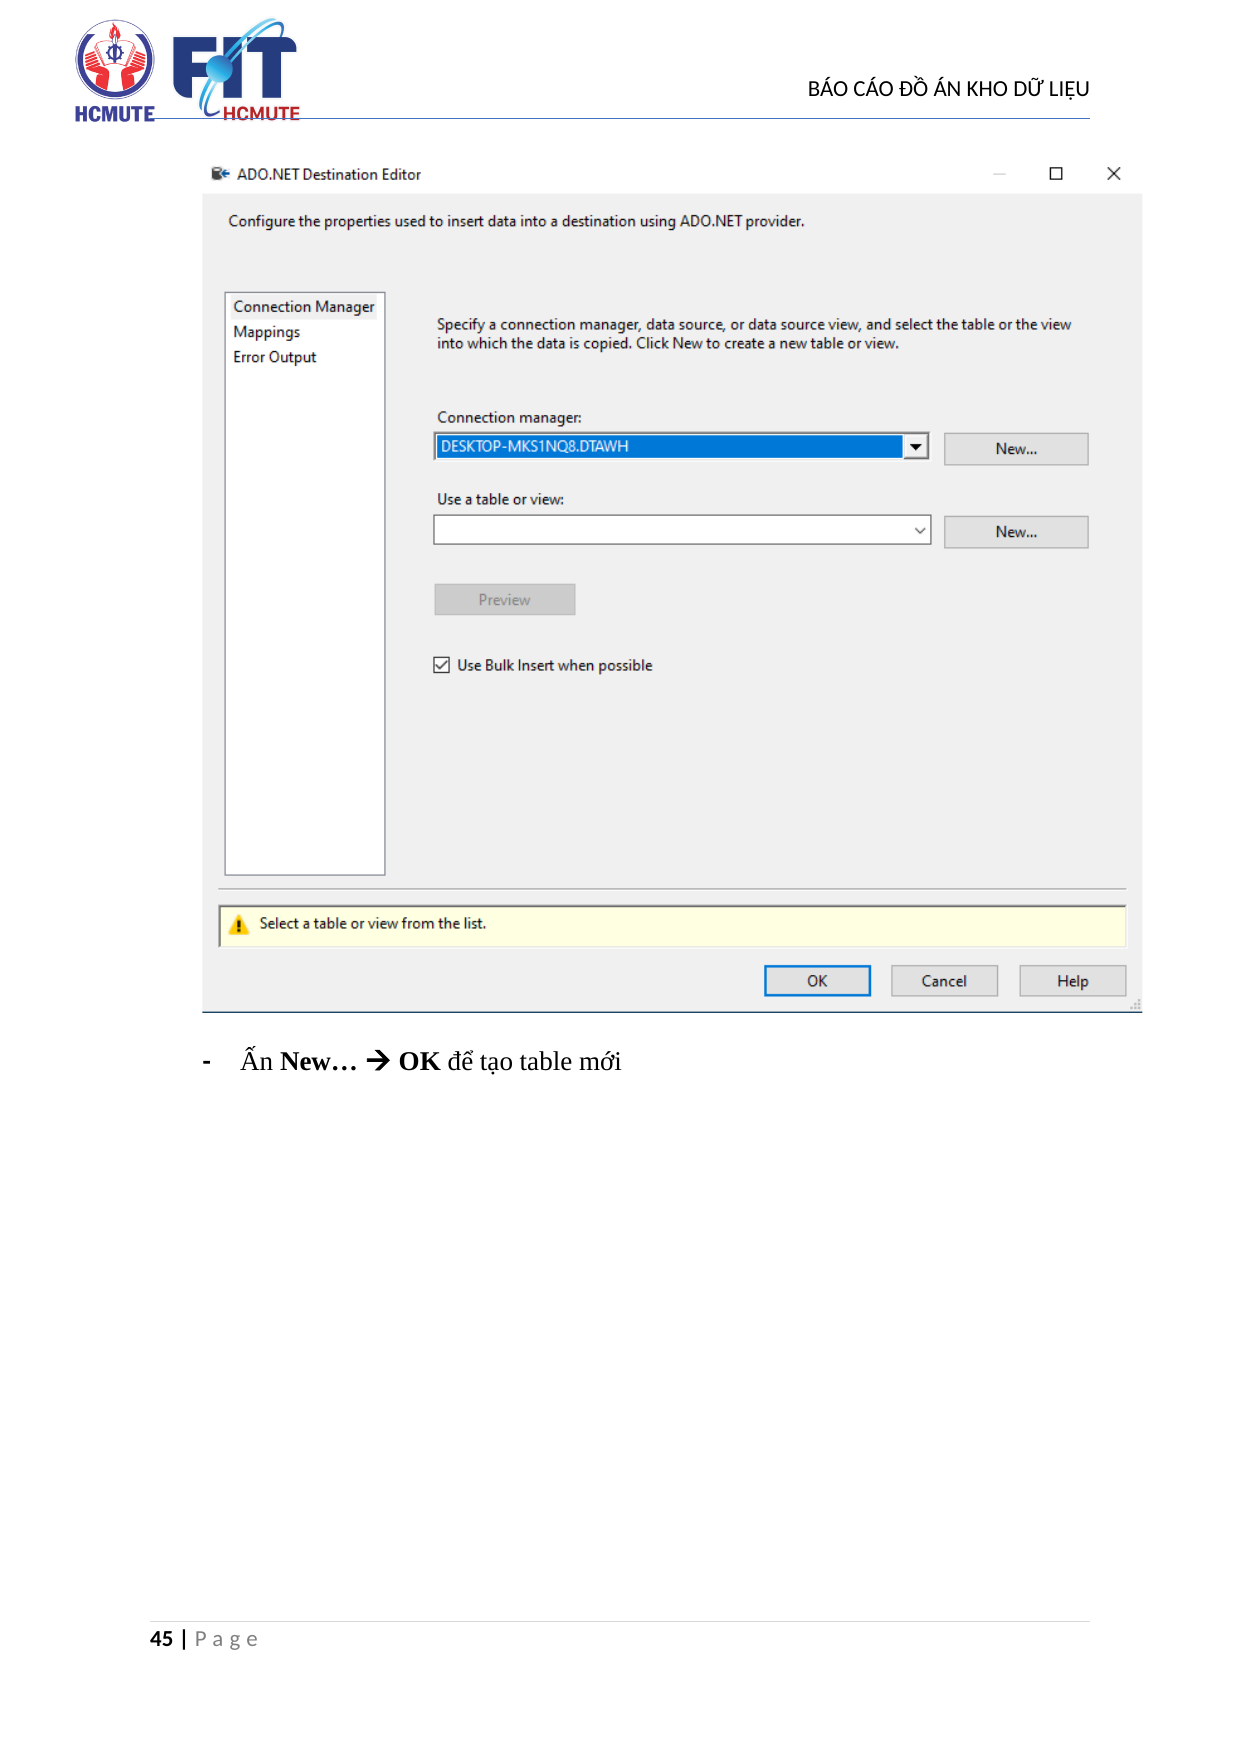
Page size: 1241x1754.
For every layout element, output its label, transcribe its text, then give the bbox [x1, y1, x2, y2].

list Ấn New… OK để tạo table mới [202, 1044, 1090, 1077]
picture [202, 157, 1143, 1013]
picture [71, 15, 302, 126]
